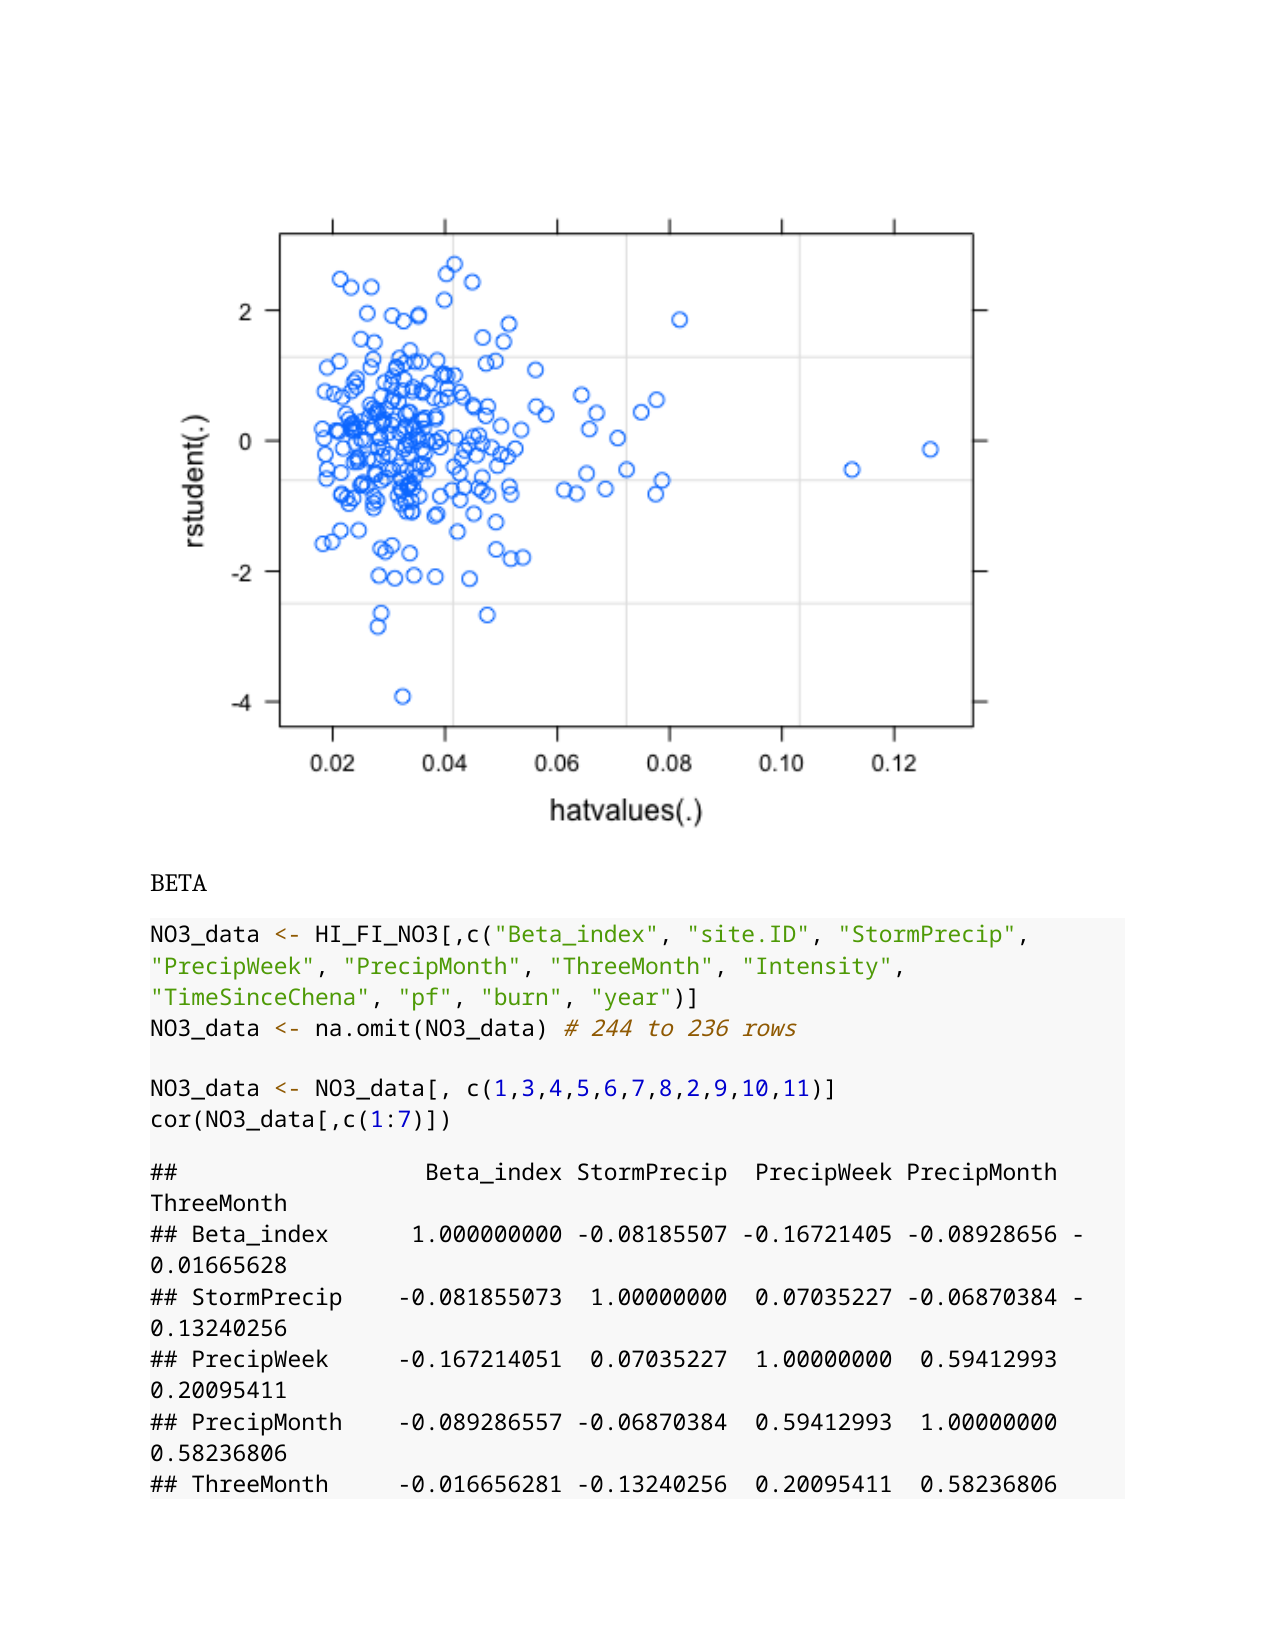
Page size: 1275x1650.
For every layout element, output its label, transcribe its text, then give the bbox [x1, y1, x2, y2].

text NO3_data <- HI_FI_NO3[,c("Beta_index", "site.ID", "StormPrecip", "PrecipWeek", "PrecipMonth", "ThreeMonth", "Intensity", "TimeSinceChena", "pf", "burn", "year")] NO3_data <- na.omit(NO3_data) # 244 to 236 rows NO3_data <- NO3_data[, c(1,3,4,5,6,7,8,2,9,10,11)] cor(NO3_data[,c(1:7)]) [150, 918, 1125, 1134]
picture [168, 150, 1044, 850]
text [150, 1155, 1125, 1499]
